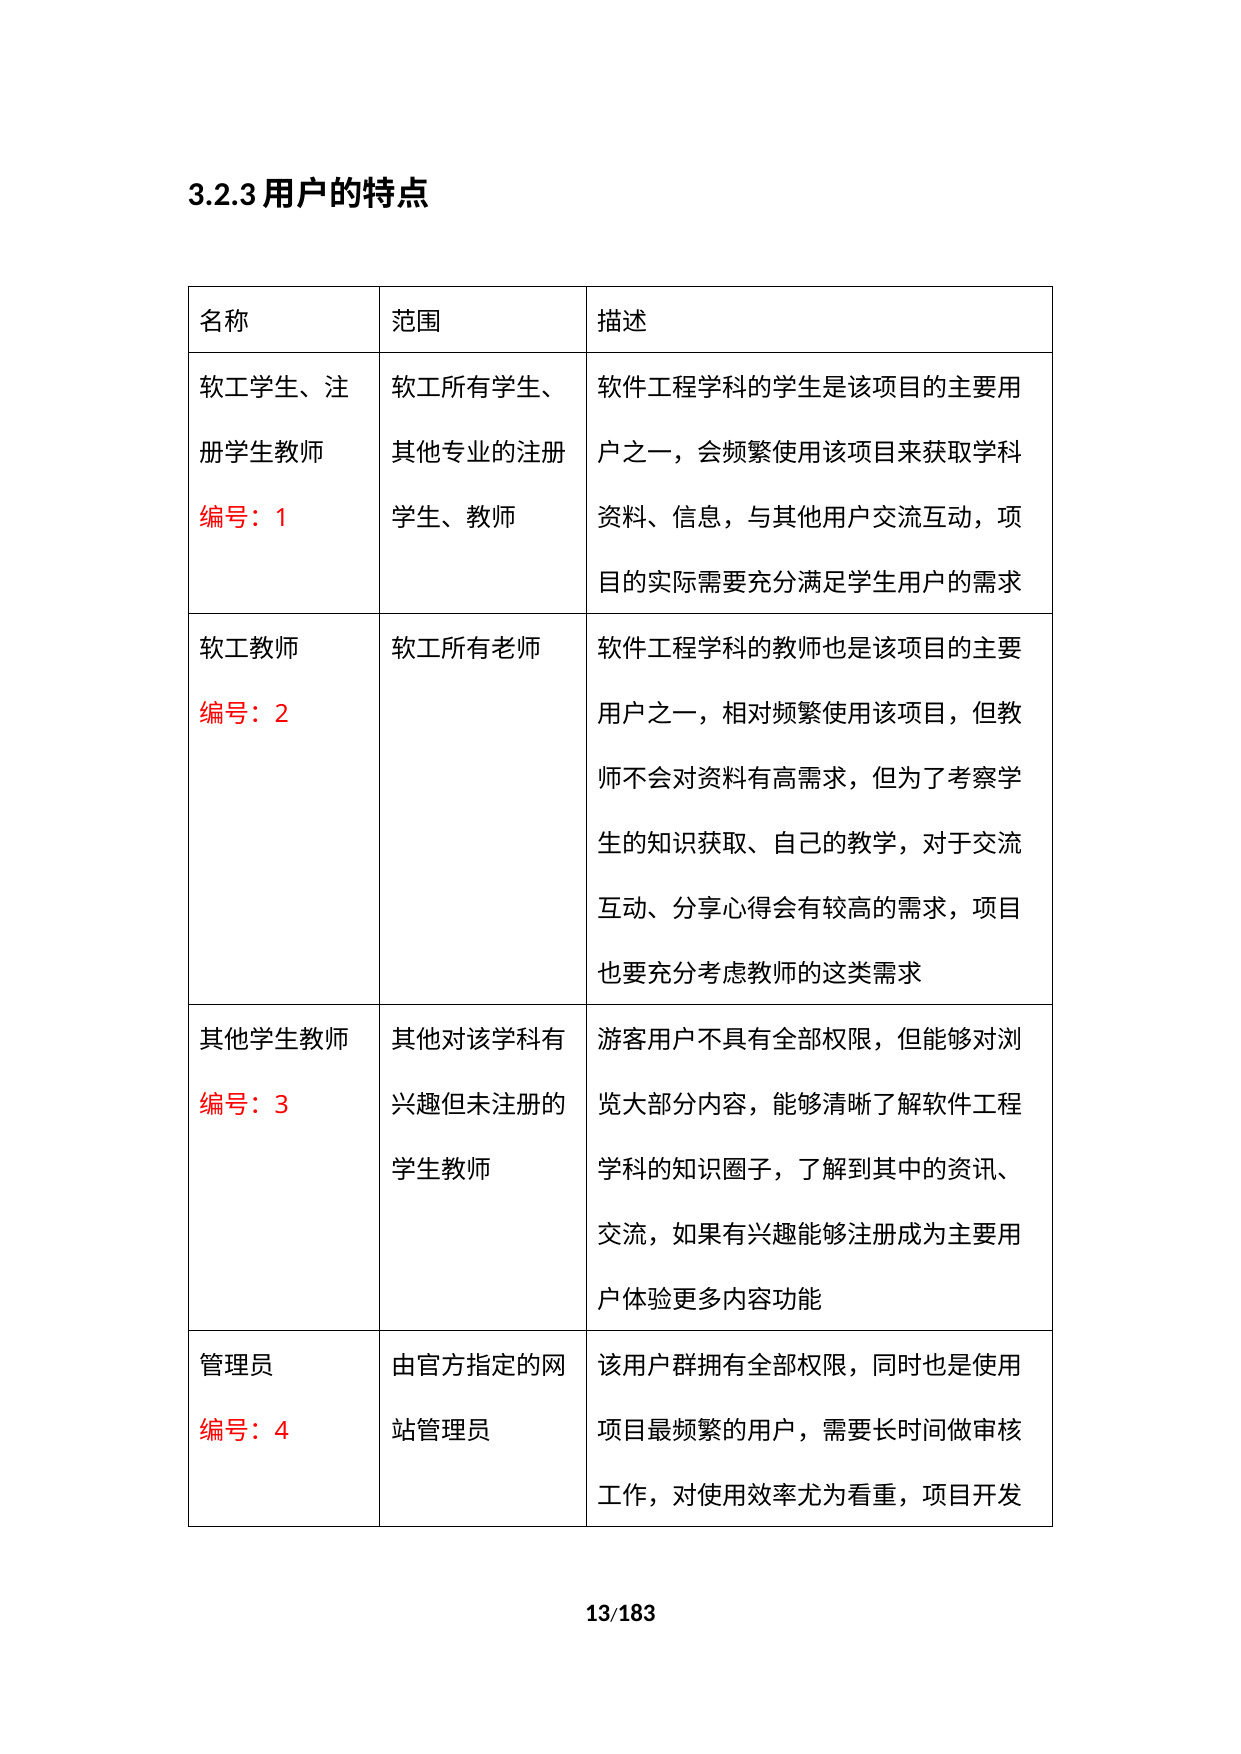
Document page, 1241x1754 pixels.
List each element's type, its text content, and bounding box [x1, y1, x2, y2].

table_cell 软工所有老师 [380, 614, 586, 1004]
table_cell 其他对该学科有兴趣但未注册的学生教师 [380, 1005, 586, 1330]
subtitle 3.2.3用户的特点 [187, 158, 1053, 223]
table_cell 游客用户不具有全部权限，但能够对浏览大部分内容，能够清晰了解软件工程学科的知识圈子，了解到其中的资讯、交流，如果有兴趣能够注册成为主要用户体验更多内容功能 [587, 1005, 1052, 1330]
table_cell 软工学生、注册学生教师 编号：1 [189, 353, 379, 613]
table_cell 软件工程学科的学生是该项目的主要用户之一，会频繁使用该项目来获取学科资料、信息，与其他用户交流互动，项目的实际需要充分满足学生用户的需求 [587, 353, 1052, 613]
table_cell 软工教师 编号：2 [189, 614, 379, 1004]
table_cell 其他学生教师 编号：3 [189, 1005, 379, 1330]
table_cell 软工所有学生、其他专业的注册学生、教师 [380, 353, 586, 613]
table_cell 由官方指定的网站管理员 [380, 1331, 586, 1526]
table_header 范围 [380, 287, 586, 352]
table_cell 管理员 编号：4 [189, 1331, 379, 1526]
table_header 描述 [587, 287, 1052, 352]
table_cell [587, 1331, 1052, 1526]
table_header 名称 [189, 287, 379, 352]
table_cell 软件工程学科的教师也是该项目的主要用户之一，相对频繁使用该项目，但教师不会对资料有高需求，但为了考察学生的知识获取、自己的教学，对于交流互动、分享心得会有较高的需求，项目也要充分考虑教师的这类需求 [587, 614, 1052, 1004]
